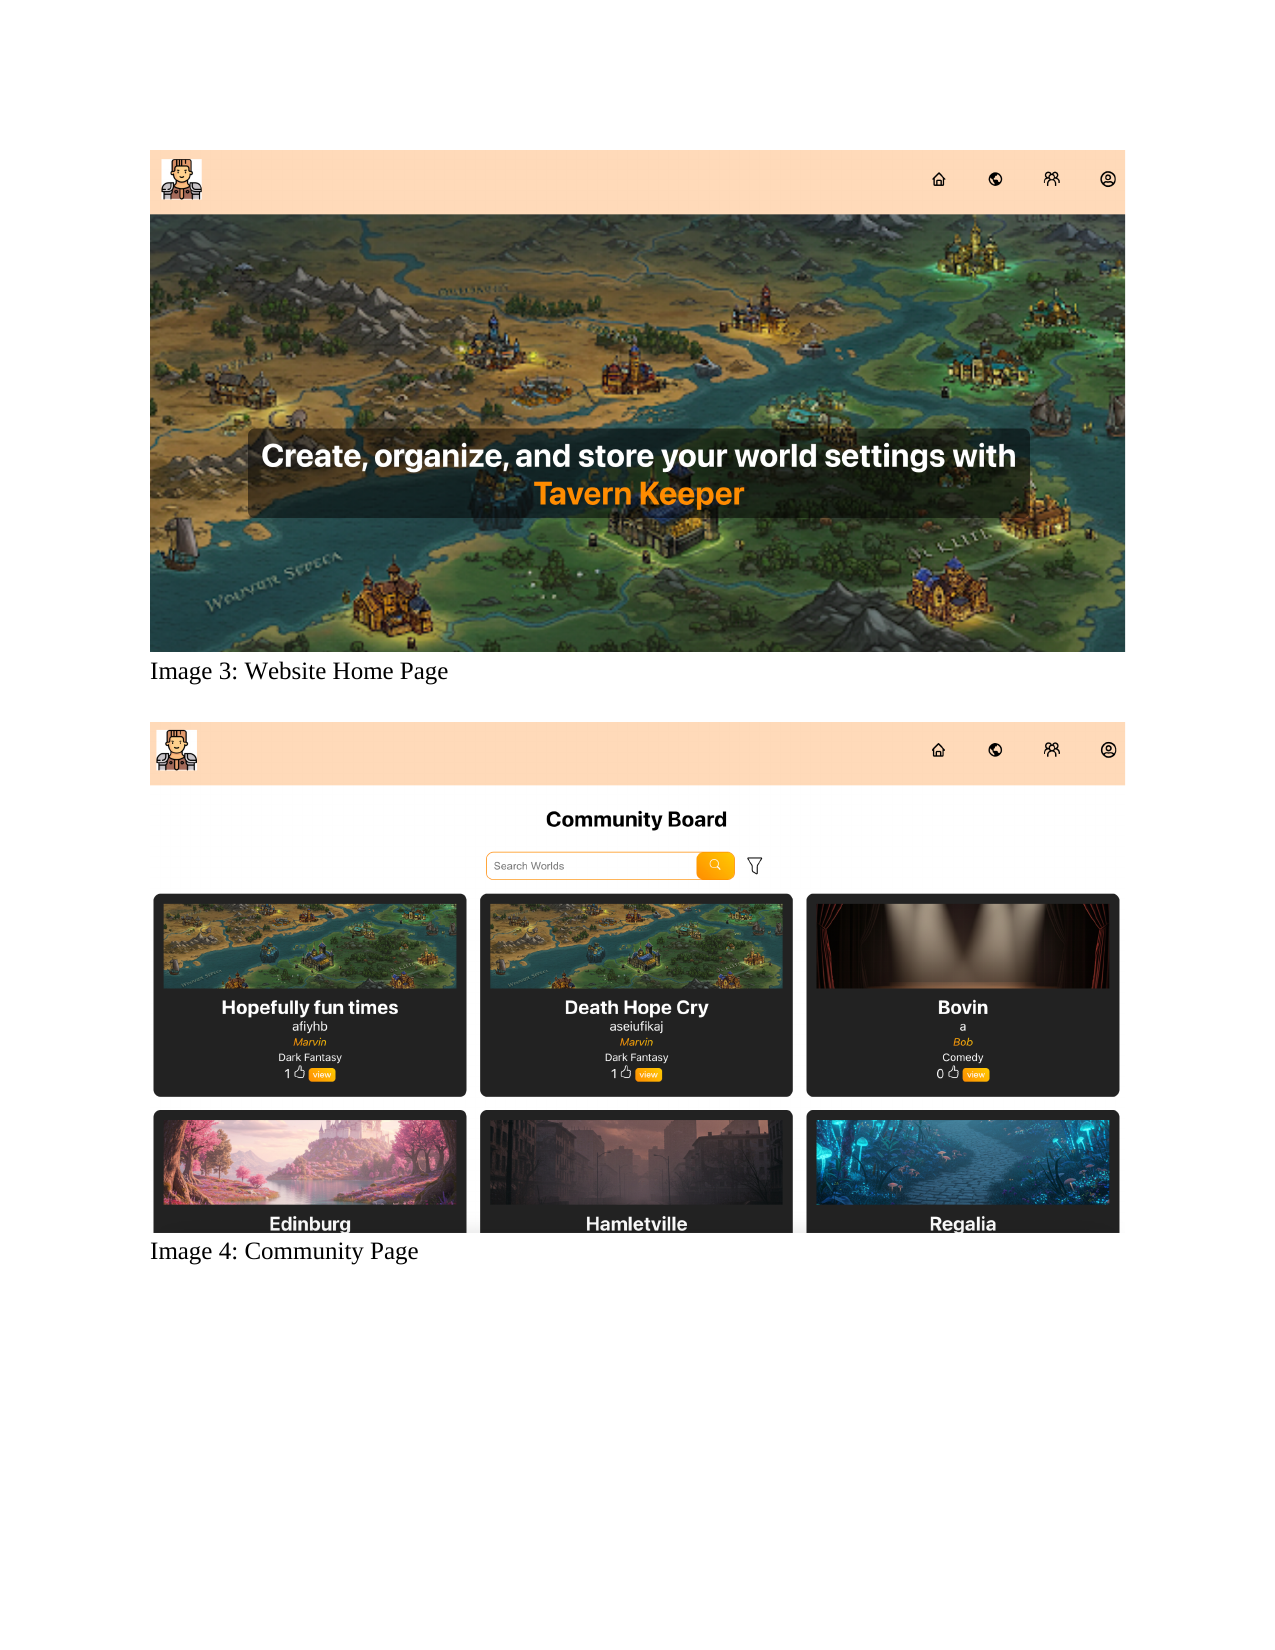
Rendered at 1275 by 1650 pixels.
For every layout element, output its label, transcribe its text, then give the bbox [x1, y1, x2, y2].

text Image 3: Website Home Page [150, 656, 1125, 685]
picture [150, 722, 1125, 1233]
text Image 4: Community Page [150, 1236, 1125, 1265]
picture [150, 150, 1125, 652]
